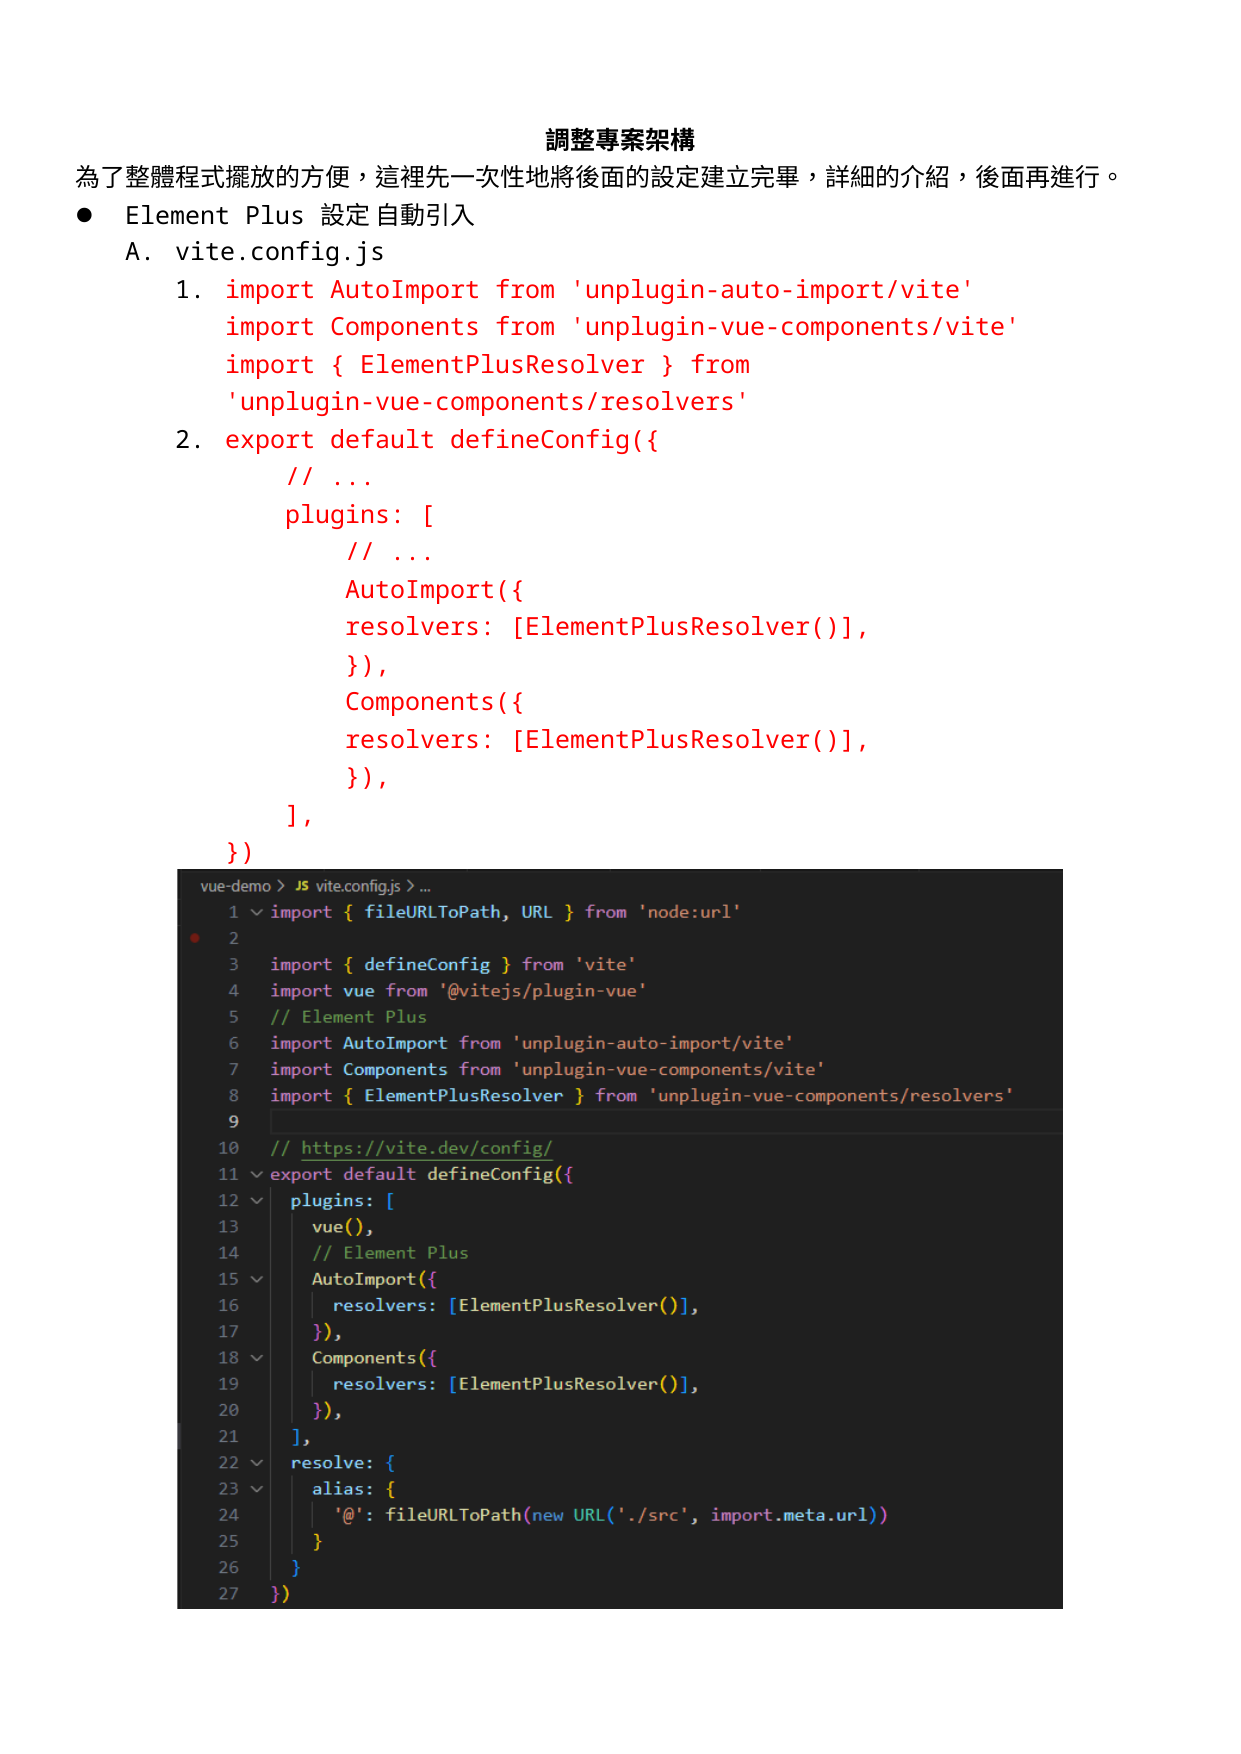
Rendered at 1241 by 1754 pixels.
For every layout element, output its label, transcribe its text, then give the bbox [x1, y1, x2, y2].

list Element Plus 設定 自動引入 [75, 194, 1165, 232]
subtitle 調整專案架構 [75, 119, 1165, 157]
text 為了整體程式擺放的方便，這裡先一次性地將後面的設定建立完畢，詳細的介紹，後面再進行。 [75, 157, 1165, 194]
list vite.config.js [125, 232, 1165, 269]
list import AutoImport from 'unplugin-auto-import/vite' import Components from 'unplugin-vue-components/vite' import { ElementPlusResolver } from 'unplugin-vue-components/resolvers' [175, 269, 1165, 419]
picture [177, 869, 1063, 1609]
list export default defineConfig({ // ... plugins: [ // ... AutoImport({ resolvers: [ElementPlusResolver()], }), Components({ resolvers: [ElementPlusResolver()], }), ], }) [175, 419, 1165, 869]
